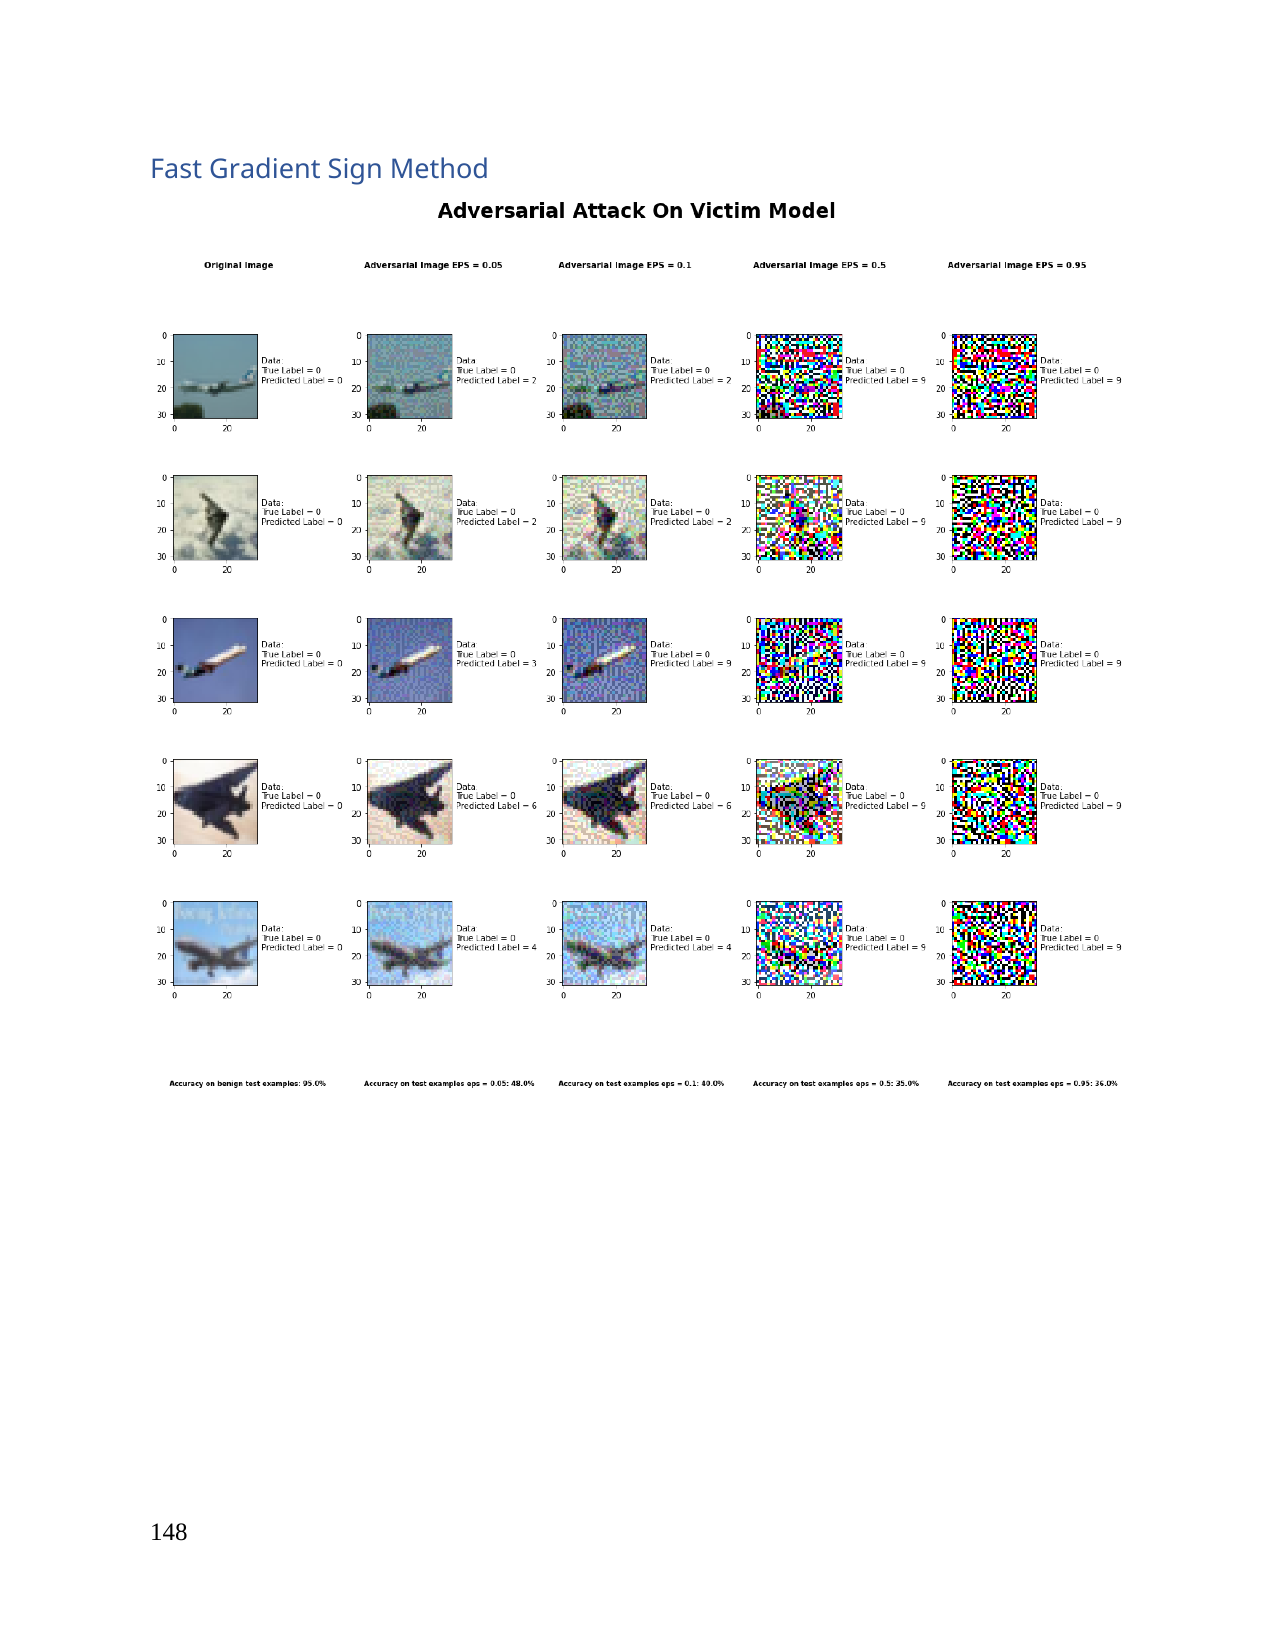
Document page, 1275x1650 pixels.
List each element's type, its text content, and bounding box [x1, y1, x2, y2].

subtitle Fast Gradient Sign Method [150, 150, 1125, 186]
picture [150, 186, 1125, 1133]
